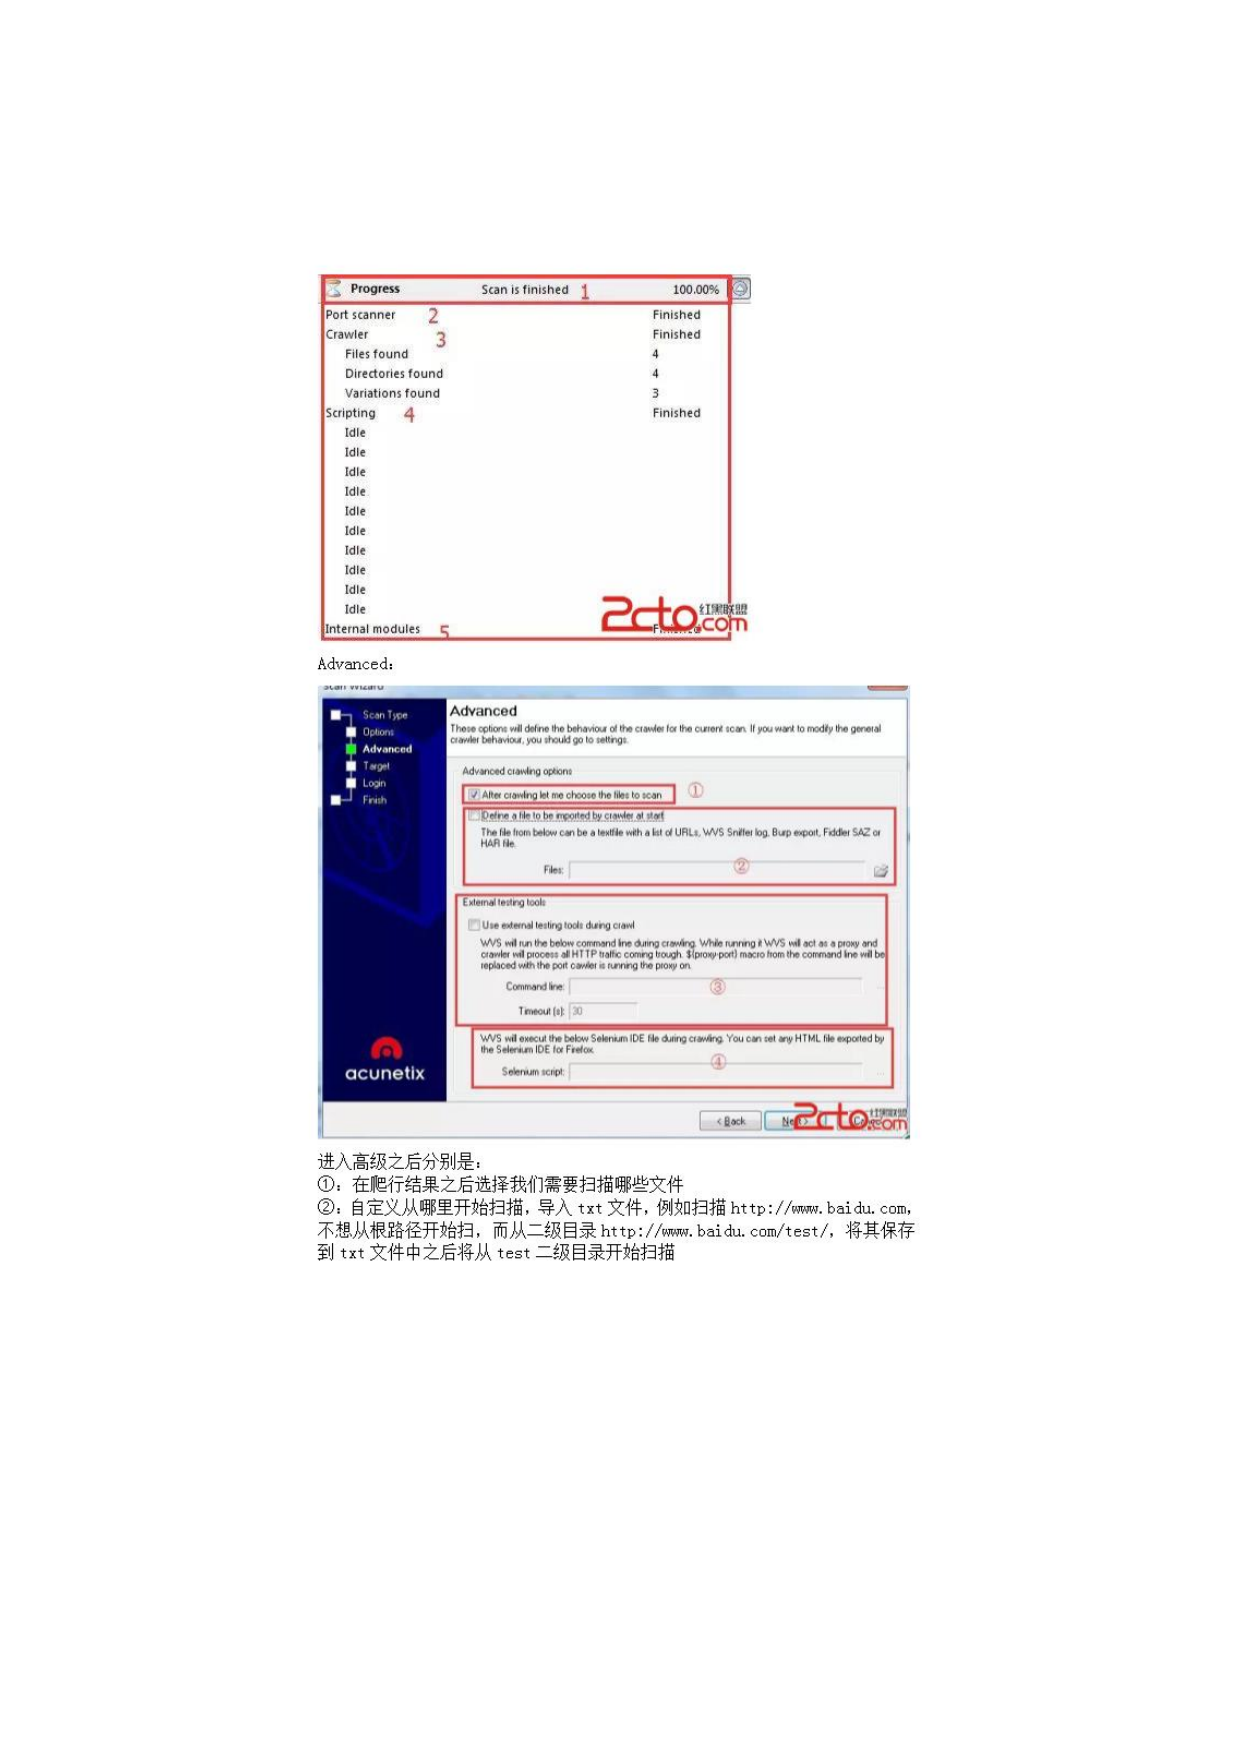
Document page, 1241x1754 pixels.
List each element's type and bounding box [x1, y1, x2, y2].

picture [187, 162, 1053, 1386]
